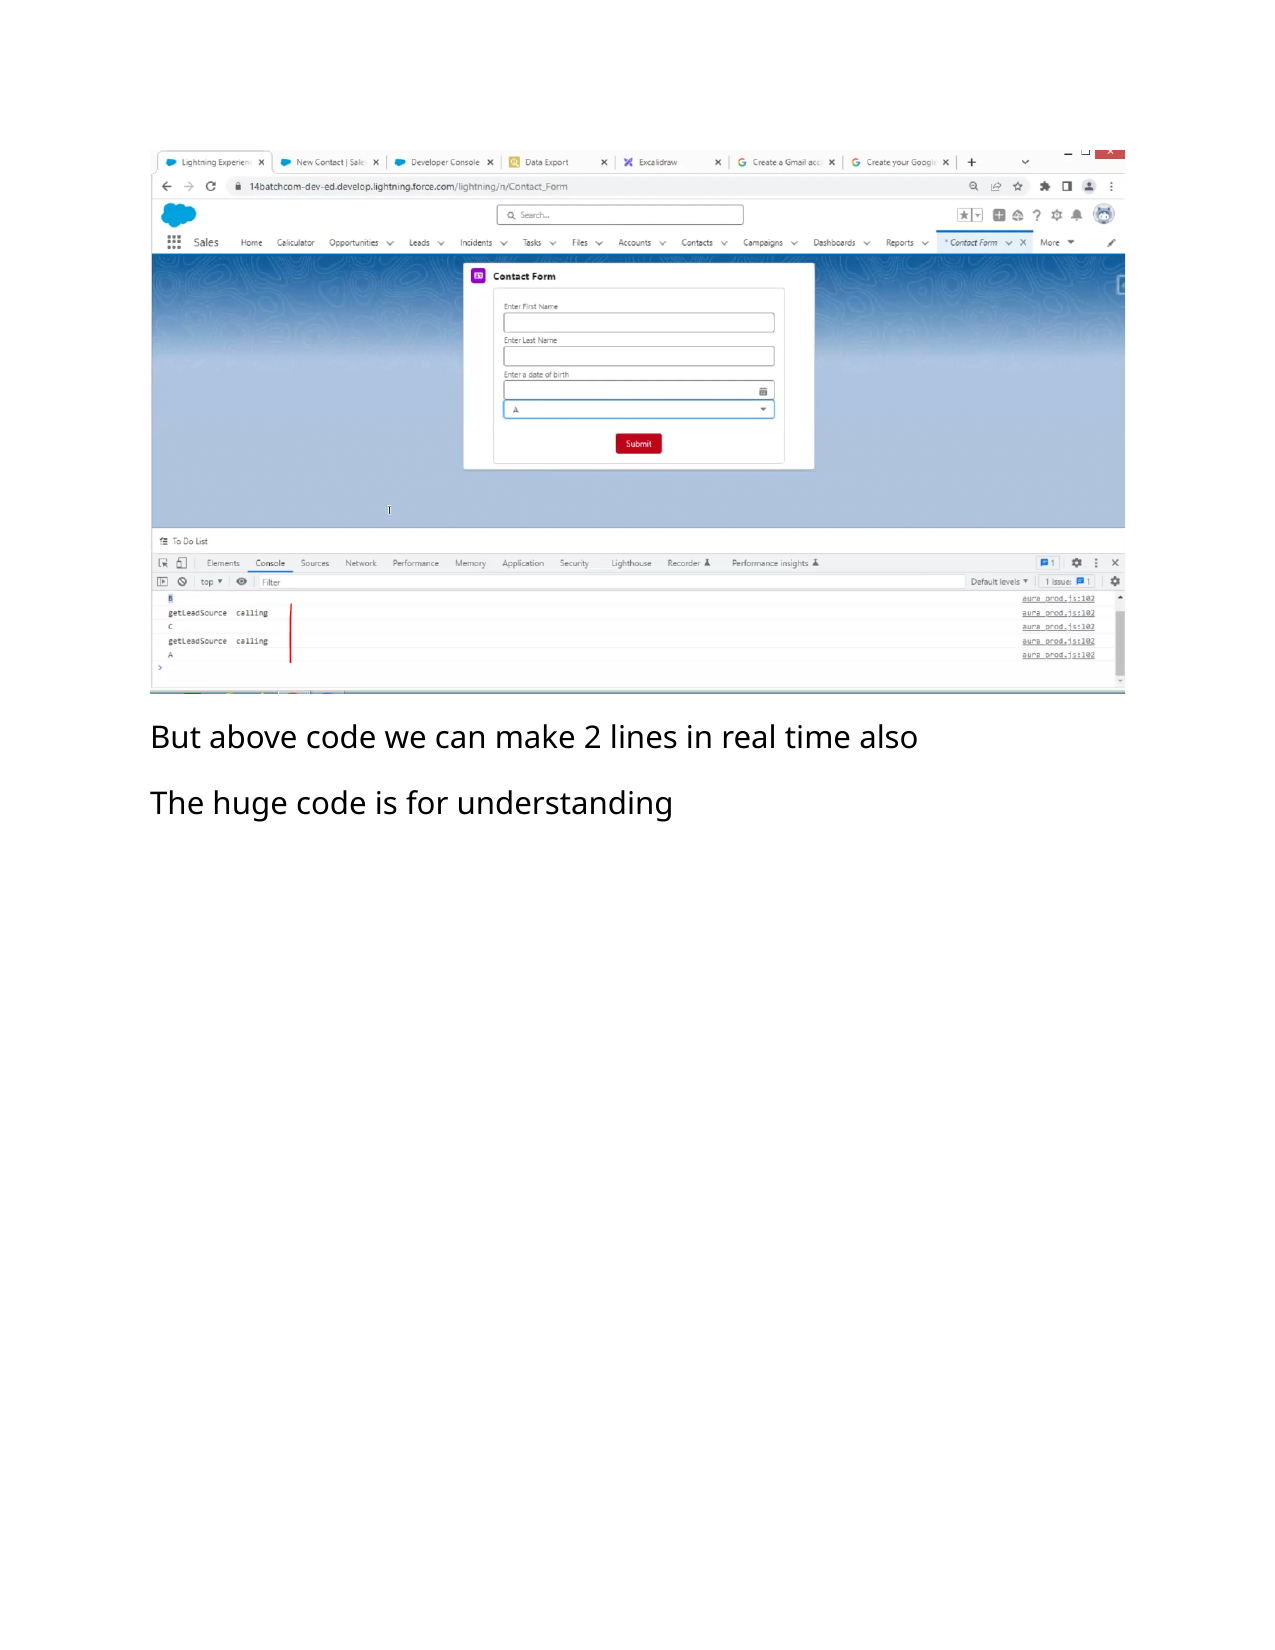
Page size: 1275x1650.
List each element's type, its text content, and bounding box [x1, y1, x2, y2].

picture [150, 150, 1125, 694]
text But above code we can make 2 lines in real time also [150, 715, 1125, 758]
text The huge code is for understanding [150, 781, 1125, 824]
